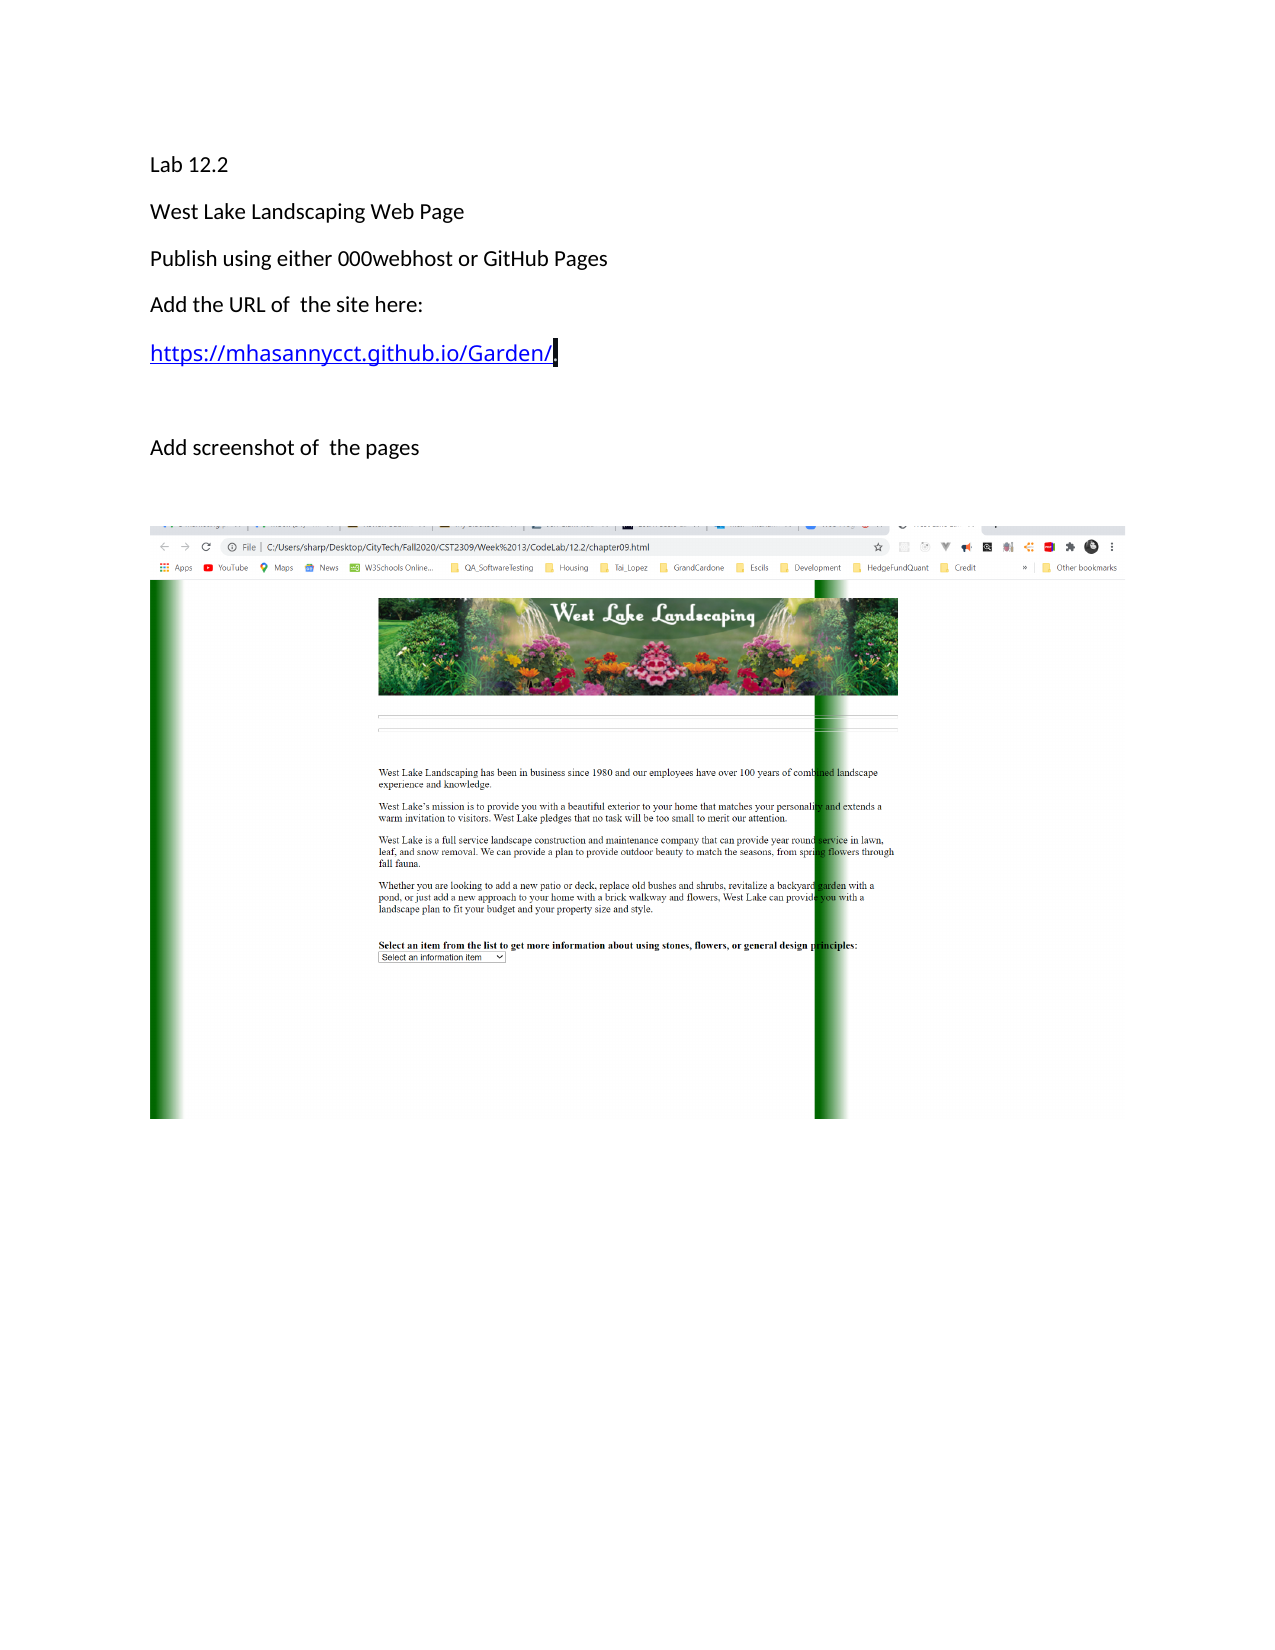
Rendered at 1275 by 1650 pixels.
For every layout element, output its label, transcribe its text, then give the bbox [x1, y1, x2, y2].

text West Lake Landscaping Web Page [150, 197, 1125, 225]
picture [150, 526, 1125, 1119]
text https://mhasannycct.github.io/Garden/. [150, 337, 1125, 367]
text Add screenshot of the pages [150, 433, 1125, 461]
text Publish using either 000webhost or GitHub Pages [150, 244, 1125, 272]
text Add the URL of the site here: [150, 291, 1125, 319]
text Lab 12.2 [150, 150, 1125, 178]
